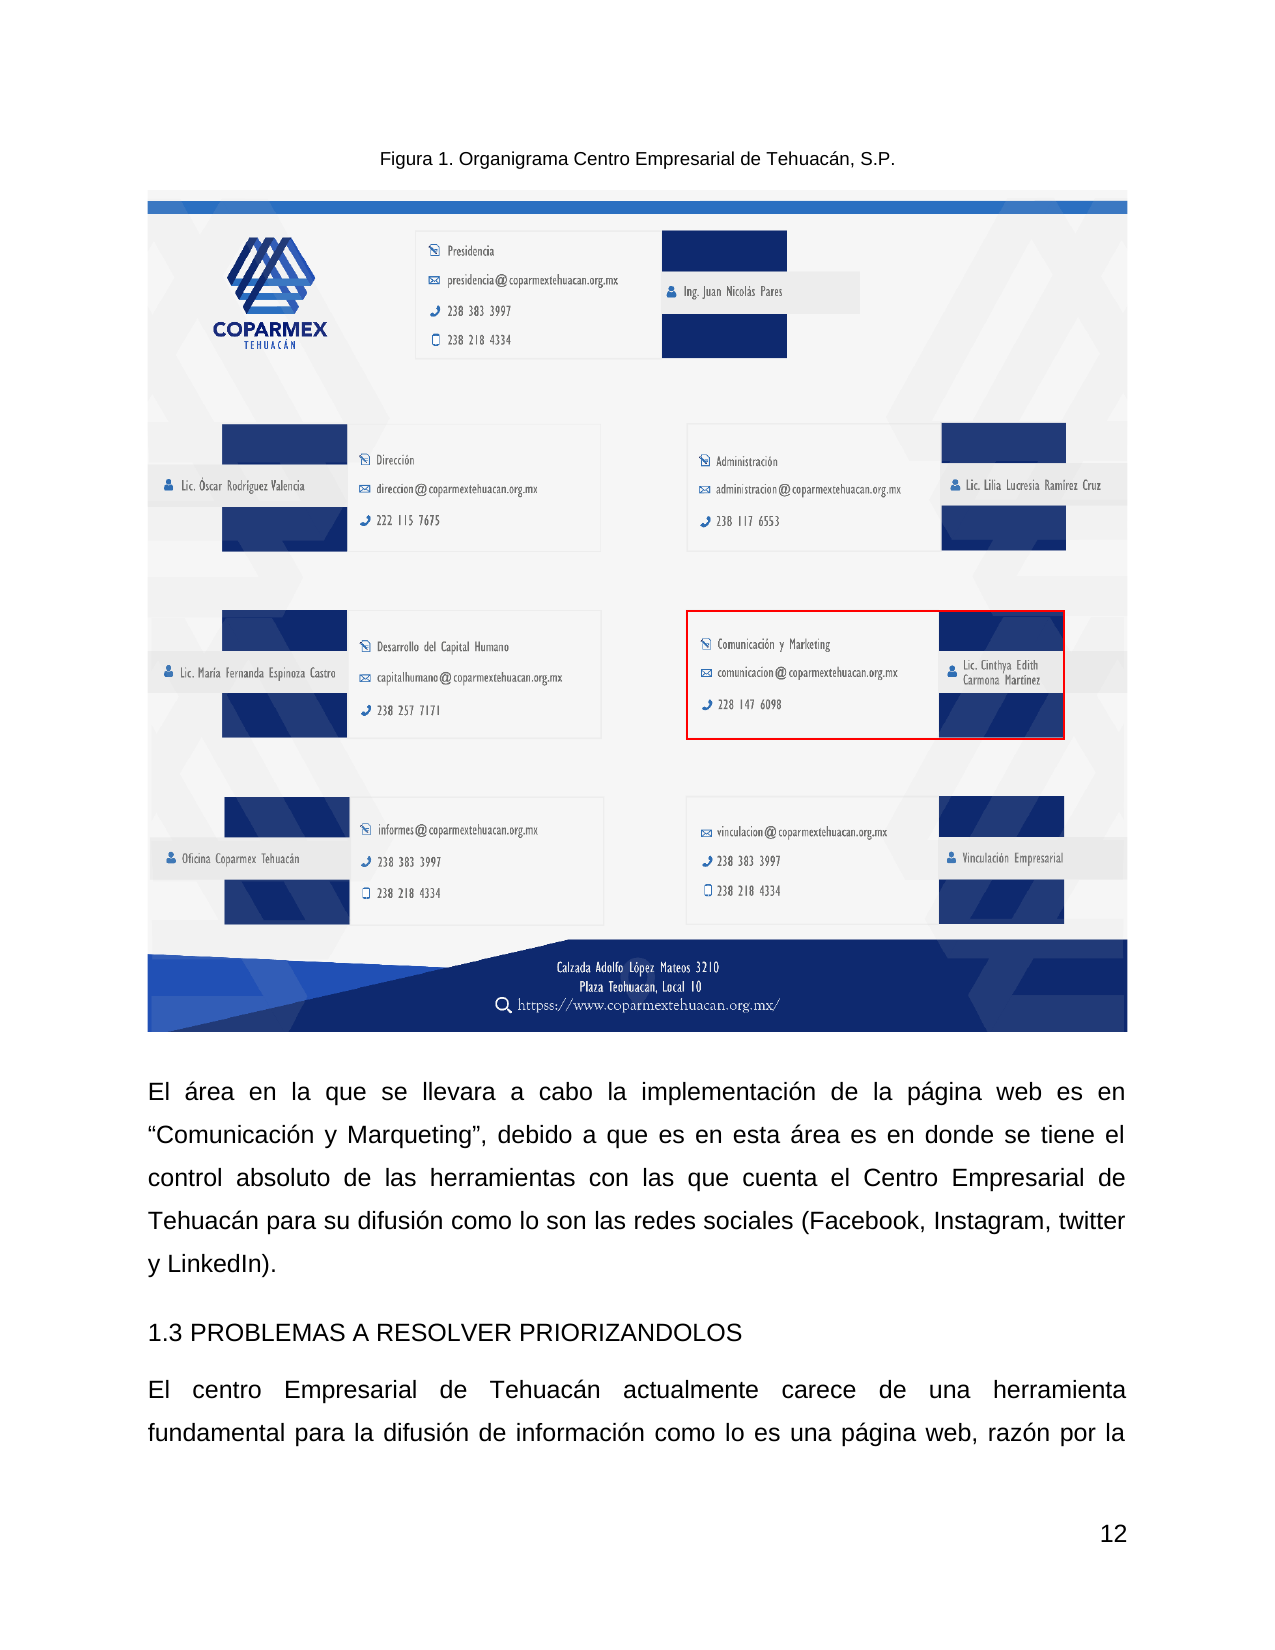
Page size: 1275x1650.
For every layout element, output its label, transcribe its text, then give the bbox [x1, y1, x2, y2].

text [148, 1375, 1127, 1447]
picture [147, 190, 1128, 1032]
text Figura 1. Organigrama Centro Empresarial de Tehuacán, S.P. [148, 148, 1127, 169]
text El área en la que se llevara a cabo la implementación de la página web es en “Comunicación y Marqueting”, debido a que es en esta área es en donde se tiene el control absoluto de las herramientas con las que cuenta el Centro Empresarial de Tehuacán para su difusión como lo son las redes sociales (Facebook, Instagram, twitter y LinkedIn). [148, 1077, 1127, 1278]
subtitle PROBLEMAS A RESOLVER PRIORIZANDOLOS [148, 1318, 1127, 1346]
